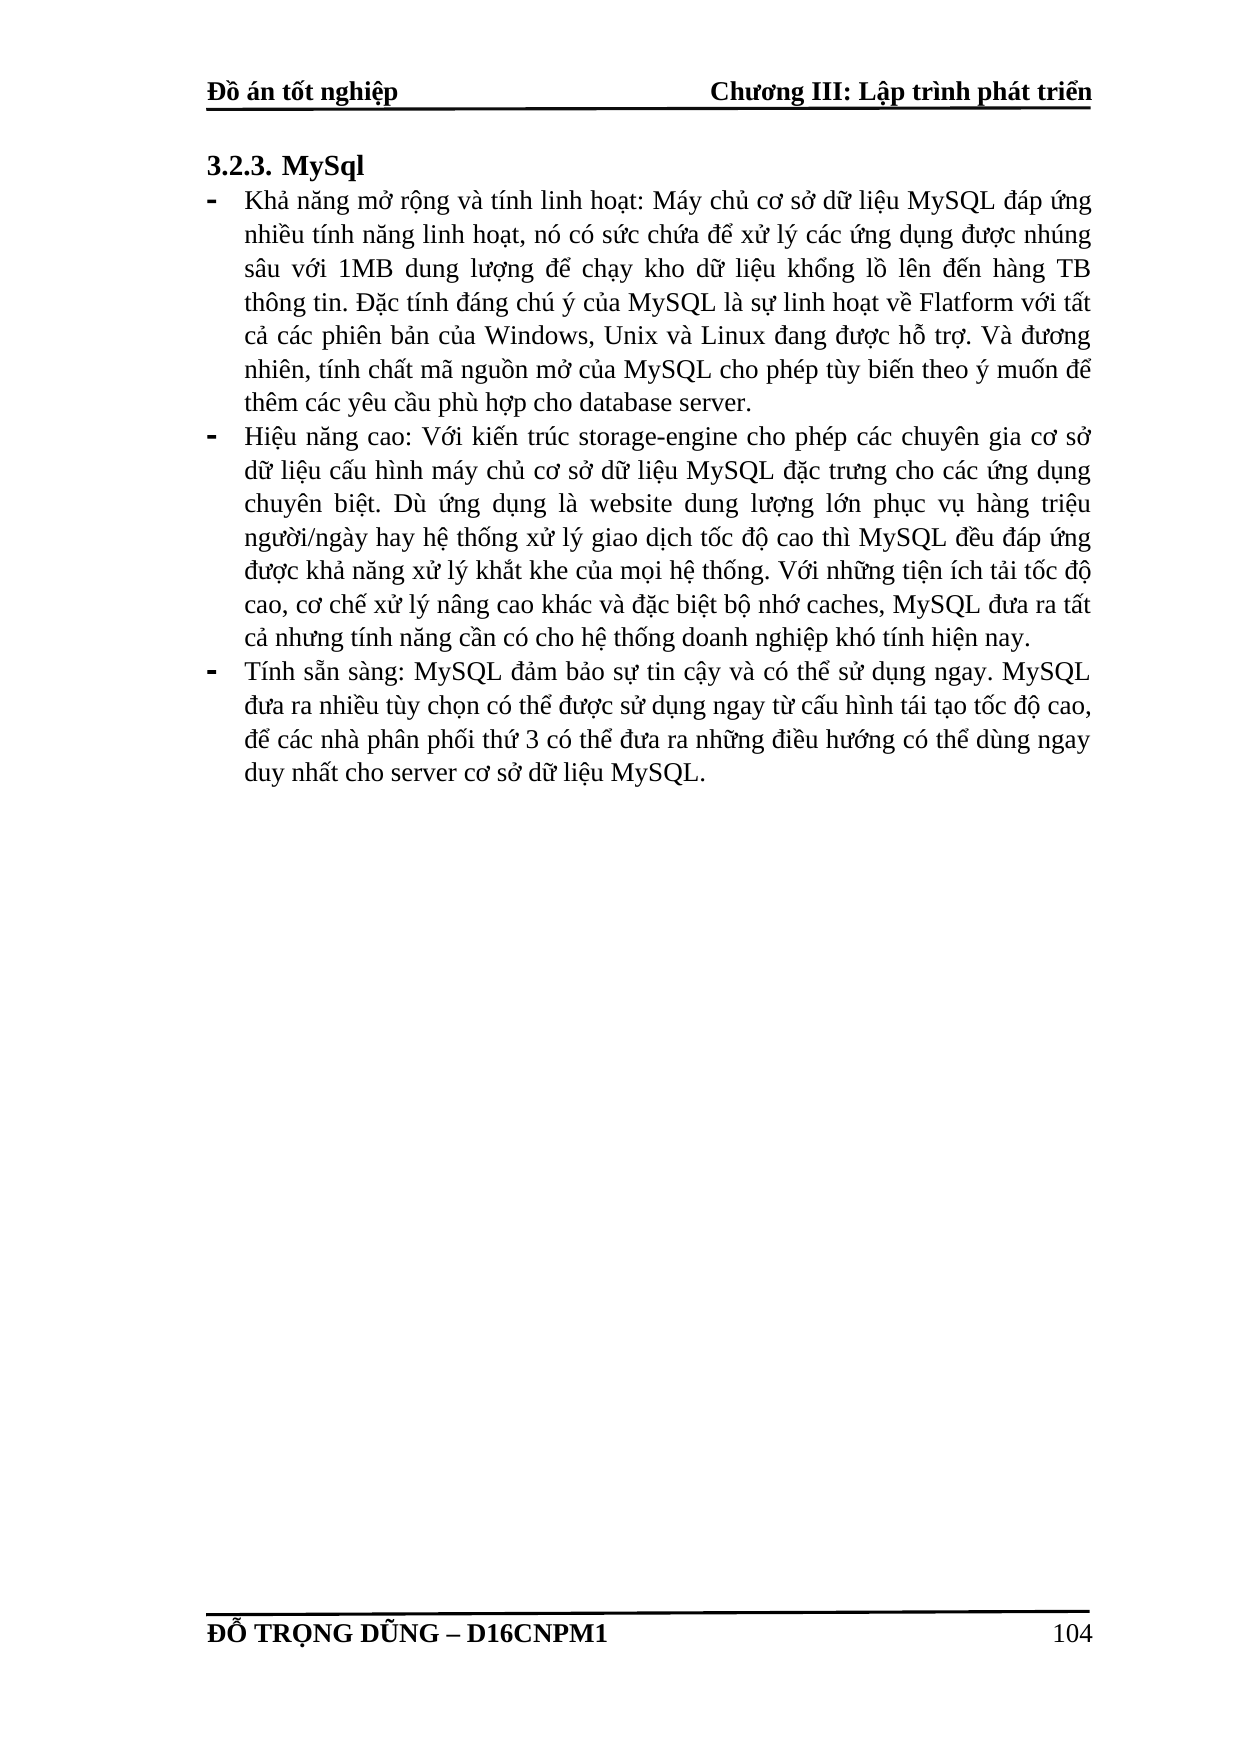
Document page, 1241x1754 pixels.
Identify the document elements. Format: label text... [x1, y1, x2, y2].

list Khả năng mở rộng và tính linh hoạt: Máy chủ cơ sở dữ liệu MySQL đáp ứng nhiều tính năng linh hoạt, nó có sức chứa để xử lý các ứng dụng được nhúng sâu với 1MB dung lượng để chạy kho dữ liệu khổng lồ lên đến hàng TB thông tin. Đặc tính đáng chú ý của MySQL là sự linh hoạt về Flatform với tất cả các phiên bản của Windows, Unix và Linux đang được hỗ trợ. Và đương nhiên, tính chất mã nguồn mở của MySQL cho phép tùy biến theo ý muốn để thêm các yêu cầu phù hợp cho database server. [207, 184, 1093, 417]
list Hiệu năng cao: Với kiến trúc storage-engine cho phép các chuyên gia cơ sở dữ liệu cấu hình máy chủ cơ sở dữ liệu MySQL đặc trưng cho các ứng dụng chuyên biệt. Dù ứng dụng là website dung lượng lớn phục vụ hàng triệu người/ngày hay hệ thống xử lý giao dịch tốc độ cao thì MySQL đều đáp ứng được khả năng xử lý khắt khe của mọi hệ thống. Với những tiện ích tải tốc độ cao, cơ chế xử lý nâng cao khác và đặc biệt bộ nhớ caches, MySQL đưa ra tất cả nhưng tính năng cần có cho hệ thống doanh nghiệp khó tính hiện nay. [207, 420, 1093, 653]
list MySql [207, 148, 1093, 181]
list Tính sẵn sàng: MySQL đảm bảo sự tin cậy và có thể sử dụng ngay. MySQL đưa ra nhiều tùy chọn có thể được sử dụng ngay từ cấu hình tái tạo tốc độ cao, để các nhà phân phối thứ 3 có thể đưa ra những điều hướng có thể dùng ngay duy nhất cho server cơ sở dữ liệu MySQL. [207, 655, 1093, 787]
